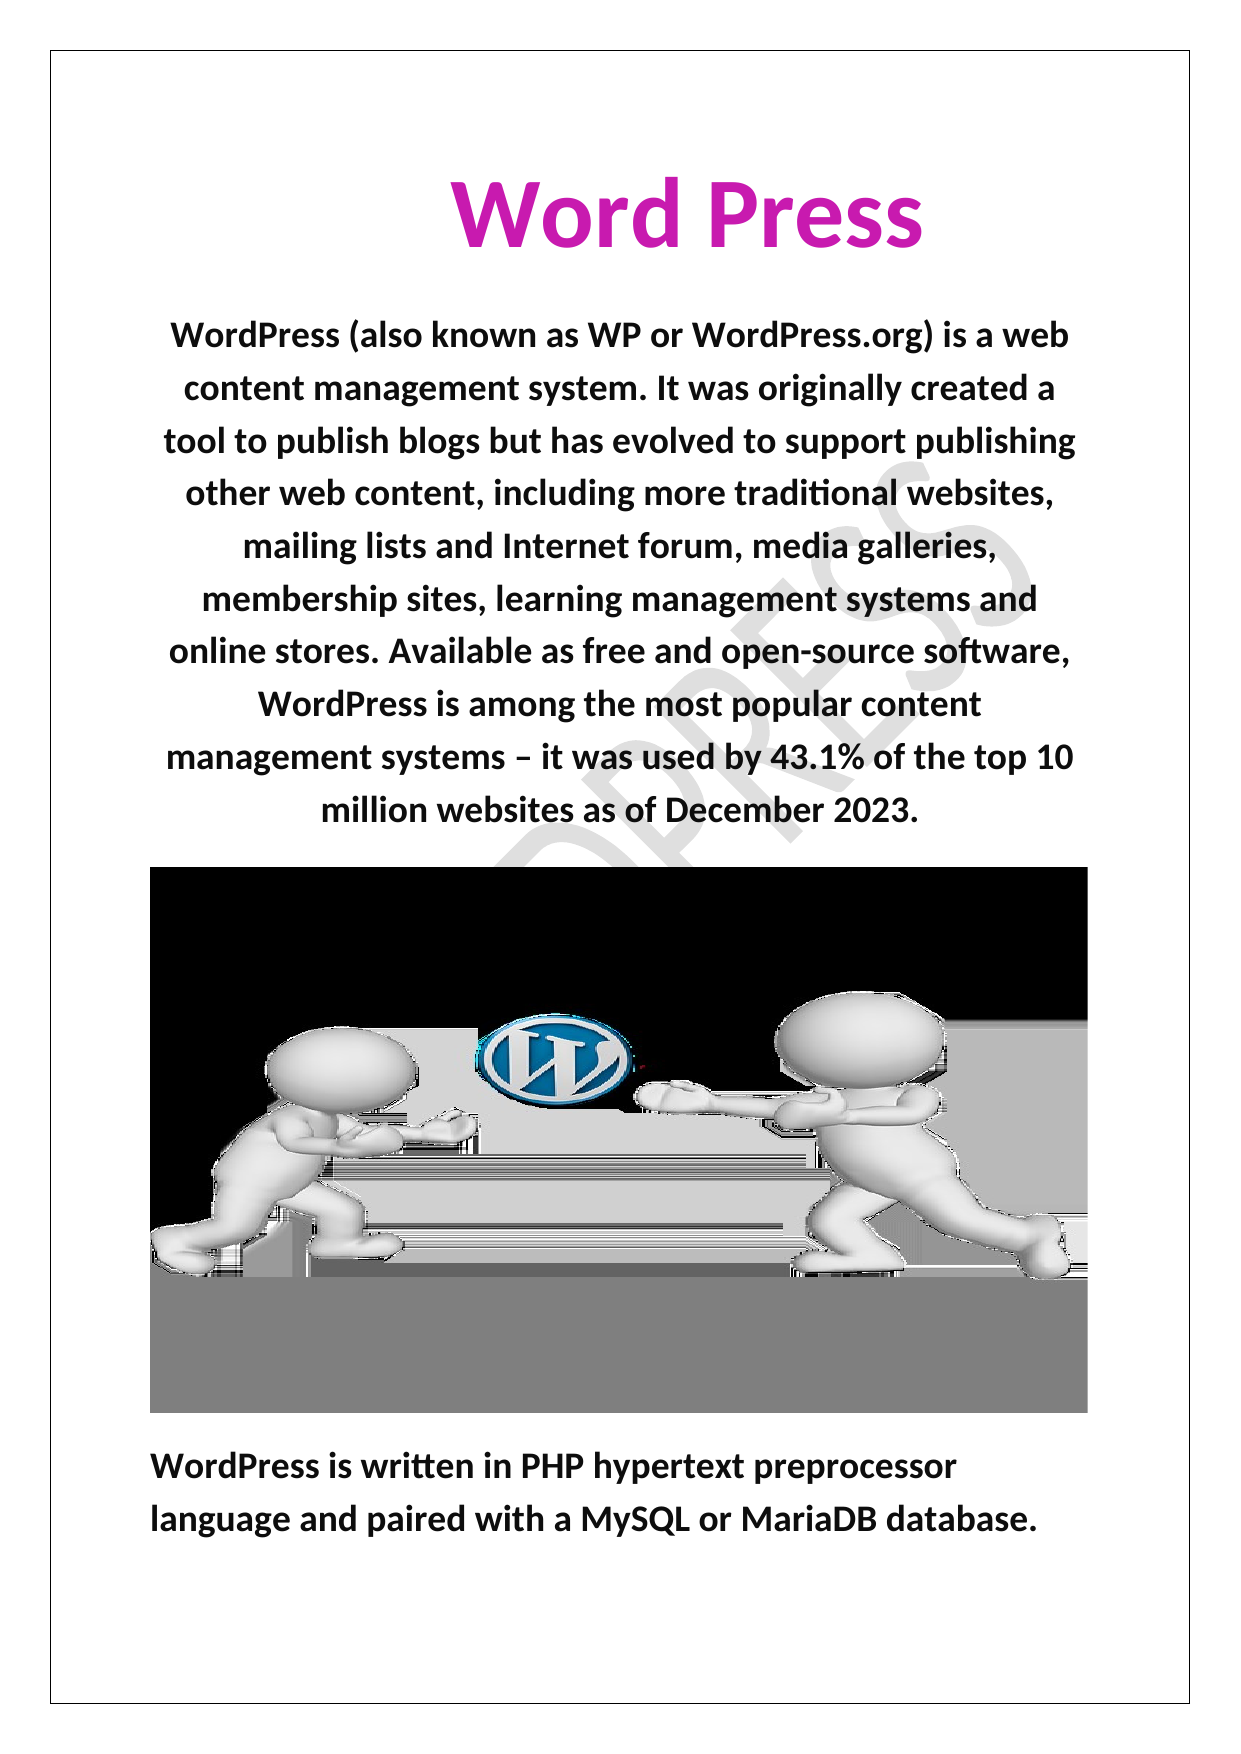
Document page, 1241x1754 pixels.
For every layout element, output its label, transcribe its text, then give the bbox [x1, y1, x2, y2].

text WordPress (also known as WP or WordPress.org) is a web content management system. It was originally created a tool to publish blogs but has evolved to support publishing other web content, including more traditional websites, mailing lists and Internet forum, media galleries, membership sites, learning management systems and online stores. Available as free and open-source software, WordPress is among the most popular content management systems – it was used by 43.1% of the top 10 million websites as of December 2023. [150, 311, 1090, 831]
text Word Press [225, 150, 1090, 272]
picture [150, 867, 1088, 1413]
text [150, 1442, 1090, 1540]
